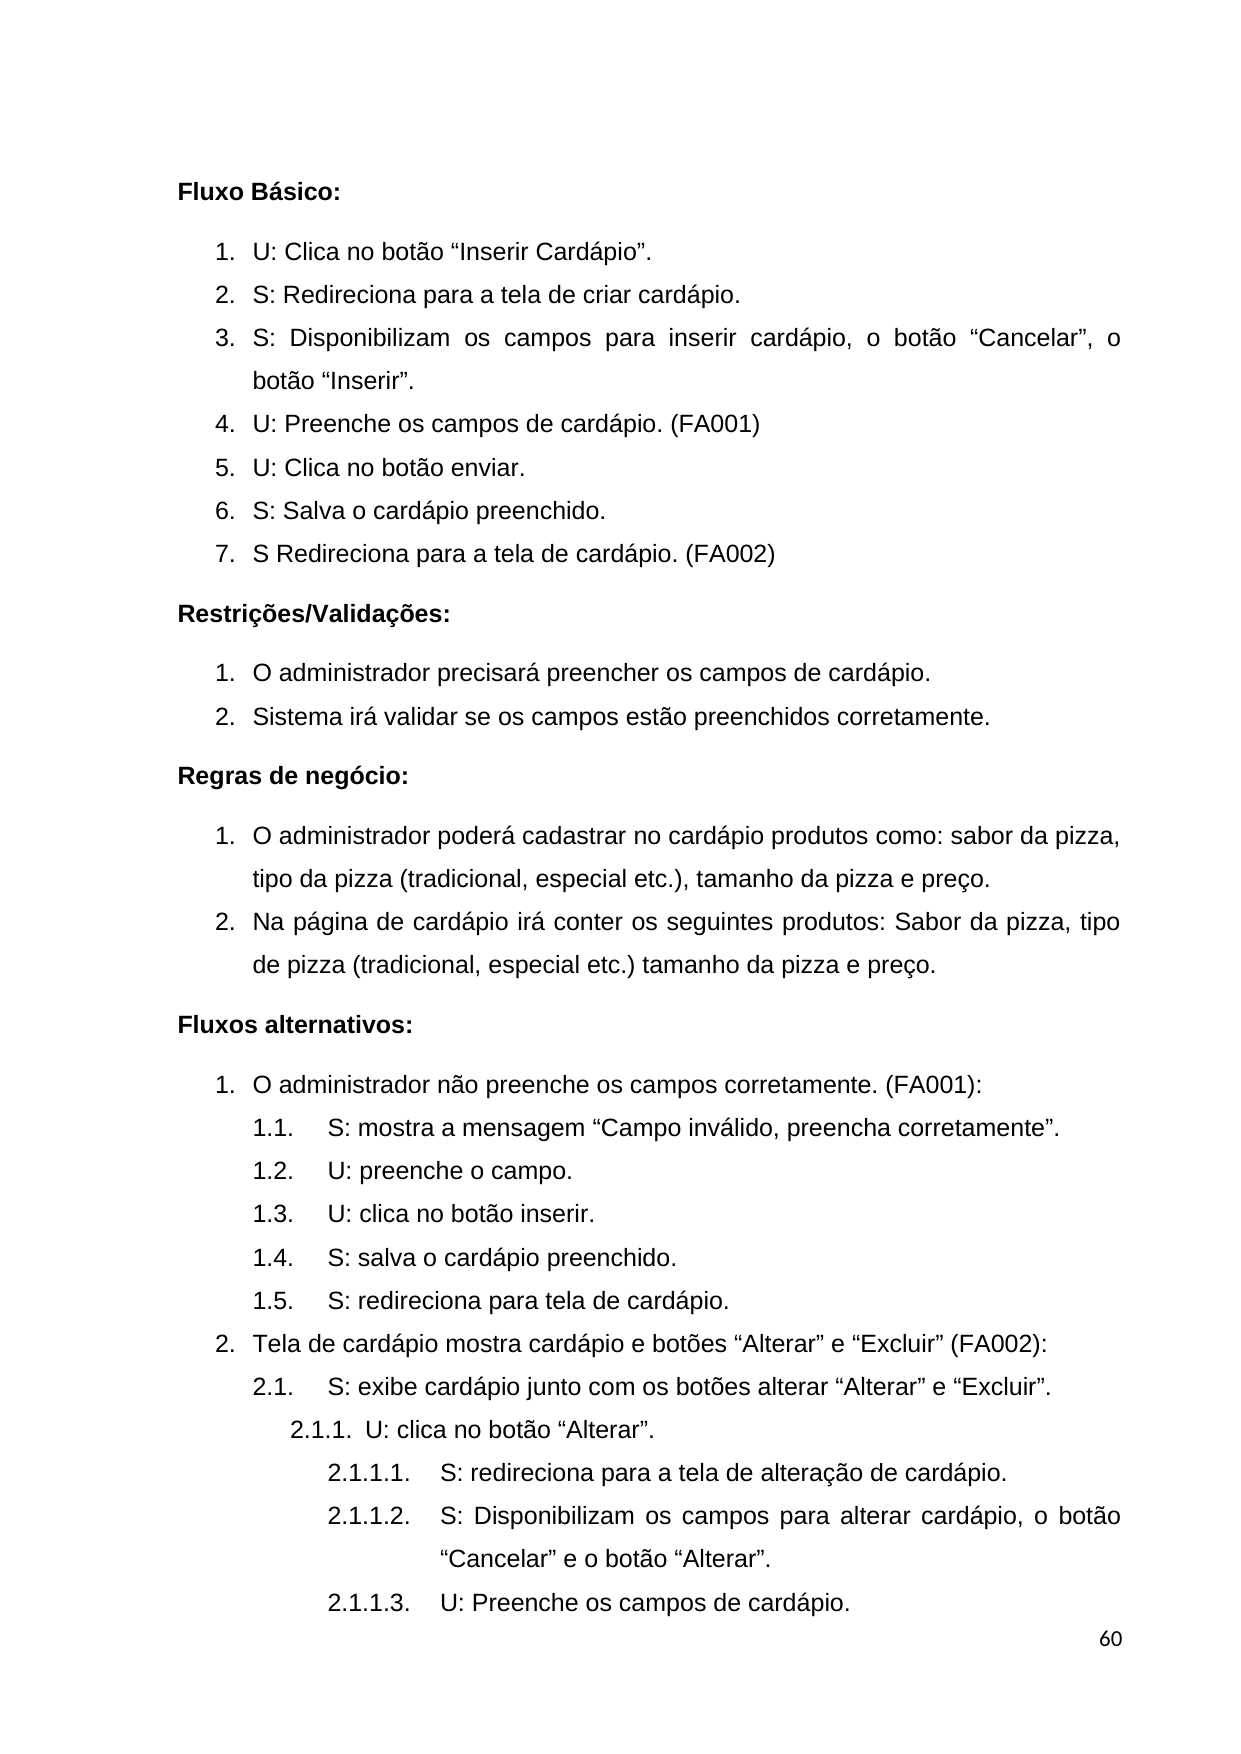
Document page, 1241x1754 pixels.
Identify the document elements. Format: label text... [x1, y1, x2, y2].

list U: preenche o campo. [252, 1156, 1122, 1185]
list S: redireciona para tela de cardápio. [252, 1286, 1122, 1314]
list Na página de cardápio irá conter os seguintes produtos: Sabor da pizza, tipo de pizza (tradicional, especial etc.) tamanho da pizza e preço. [215, 907, 1122, 979]
list S: Disponibilizam os campos para inserir cardápio, o botão “Cancelar”, o botão “Inserir”. [215, 323, 1122, 395]
list U: Clica no botão “Inserir Cardápio”. [215, 237, 1122, 266]
text Fluxo Básico: [177, 177, 1122, 206]
text Regras de negócio: [177, 761, 1122, 790]
list S: exibe cardápio junto com os botões alterar “Alterar” e “Excluir”. [252, 1372, 1122, 1401]
list S: Redireciona para a tela de criar cardápio. [215, 280, 1122, 309]
list S Redireciona para a tela de cardápio. (FA002) [215, 539, 1122, 568]
list Tela de cardápio mostra cardápio e botões “Alterar” e “Excluir” (FA002): [215, 1329, 1122, 1358]
list U: Clica no botão enviar. [215, 453, 1122, 481]
list U: clica no botão “Alterar”. [290, 1415, 1122, 1444]
list S: redireciona para a tela de alteração de cardápio. [327, 1458, 1122, 1487]
list U: clica no botão inserir. [252, 1199, 1122, 1228]
list S: Disponibilizam os campos para alterar cardápio, o botão “Cancelar” e o botão “Alterar”. [327, 1501, 1122, 1573]
list S: salva o cardápio preenchido. [252, 1243, 1122, 1271]
text Fluxos alternativos: [177, 1010, 1122, 1039]
list S: mostra a mensagem “Campo inválido, preencha corretamente”. [252, 1113, 1122, 1142]
list Sistema irá validar se os campos estão preenchidos corretamente. [215, 702, 1122, 730]
list S: Salva o cardápio preenchido. [215, 496, 1122, 524]
text Restrições/Validações: [177, 599, 1122, 627]
list O administrador precisará preencher os campos de cardápio. [215, 658, 1122, 687]
list U: Preenche os campos de cardápio. (FA001) [215, 409, 1122, 438]
list O administrador poderá cadastrar no cardápio produtos como: sabor da pizza, tipo da pizza (tradicional, especial etc.), tamanho da pizza e preço. [215, 821, 1122, 893]
list U: Preenche os campos de cardápio. [327, 1588, 1122, 1616]
list O administrador não preenche os campos corretamente. (FA001): [215, 1070, 1122, 1099]
